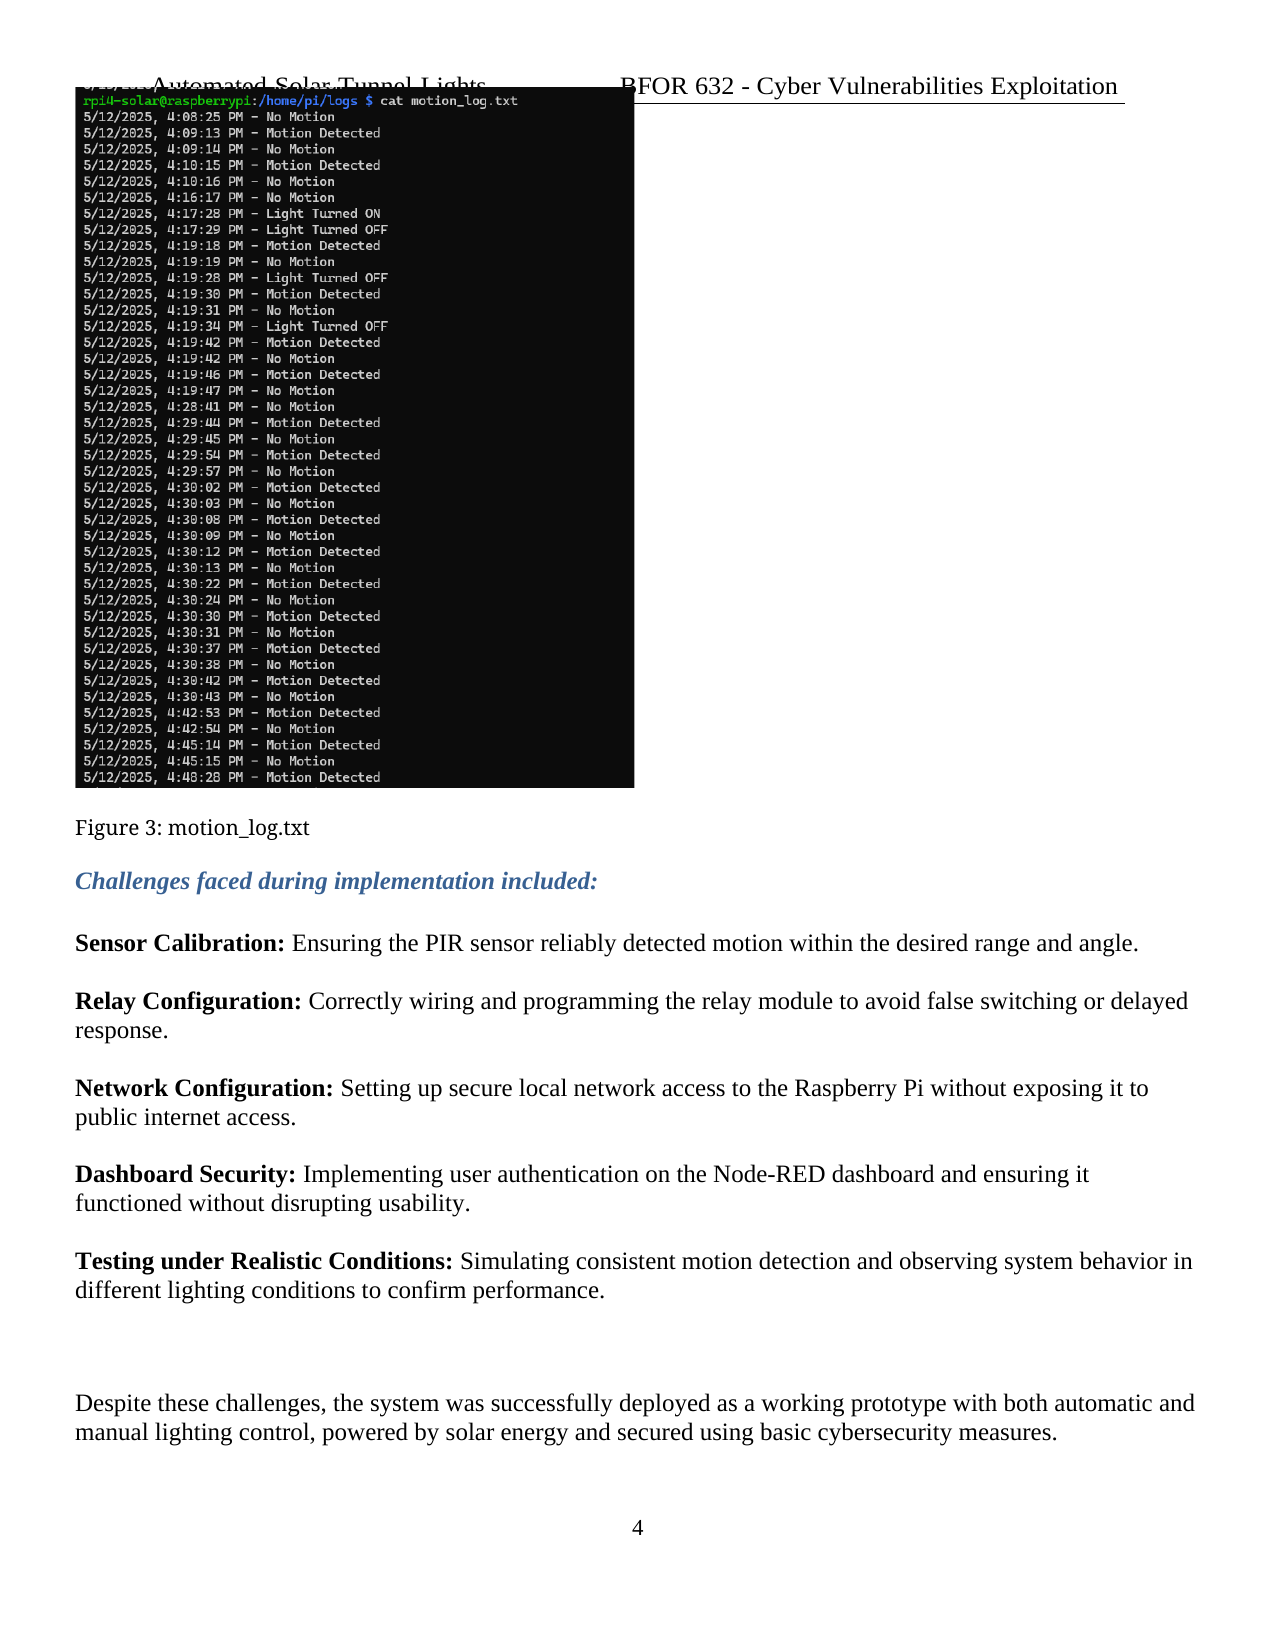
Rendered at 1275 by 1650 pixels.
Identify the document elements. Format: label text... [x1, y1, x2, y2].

text Sensor Calibration: Ensuring the PIR sensor reliably detected motion within the desired range and angle. [75, 928, 1200, 957]
text Figure 3: motion_log.txt [75, 813, 1200, 841]
text Relay Configuration: Correctly wiring and programming the relay module to avoid false switching or delayed response. [75, 986, 1200, 1044]
text Despite these challenges, the system was successfully deployed as a working prototype with both automatic and manual lighting control, powered by solar energy and secured using basic cybersecurity measures. [75, 1388, 1200, 1446]
text Dashboard Security: Implementing user authentication on the Node-RED dashboard and ensuring it functioned without disrupting usability. [75, 1159, 1200, 1217]
subtitle Challenges faced during implementation included: [75, 866, 1200, 895]
picture [75, 87, 635, 788]
text Network Configuration: Setting up secure local network access to the Raspberry Pi without exposing it to public internet access. [75, 1073, 1200, 1130]
text Testing under Realistic Conditions: Simulating consistent motion detection and observing system behavior in different lighting conditions to confirm performance. [75, 1246, 1200, 1304]
